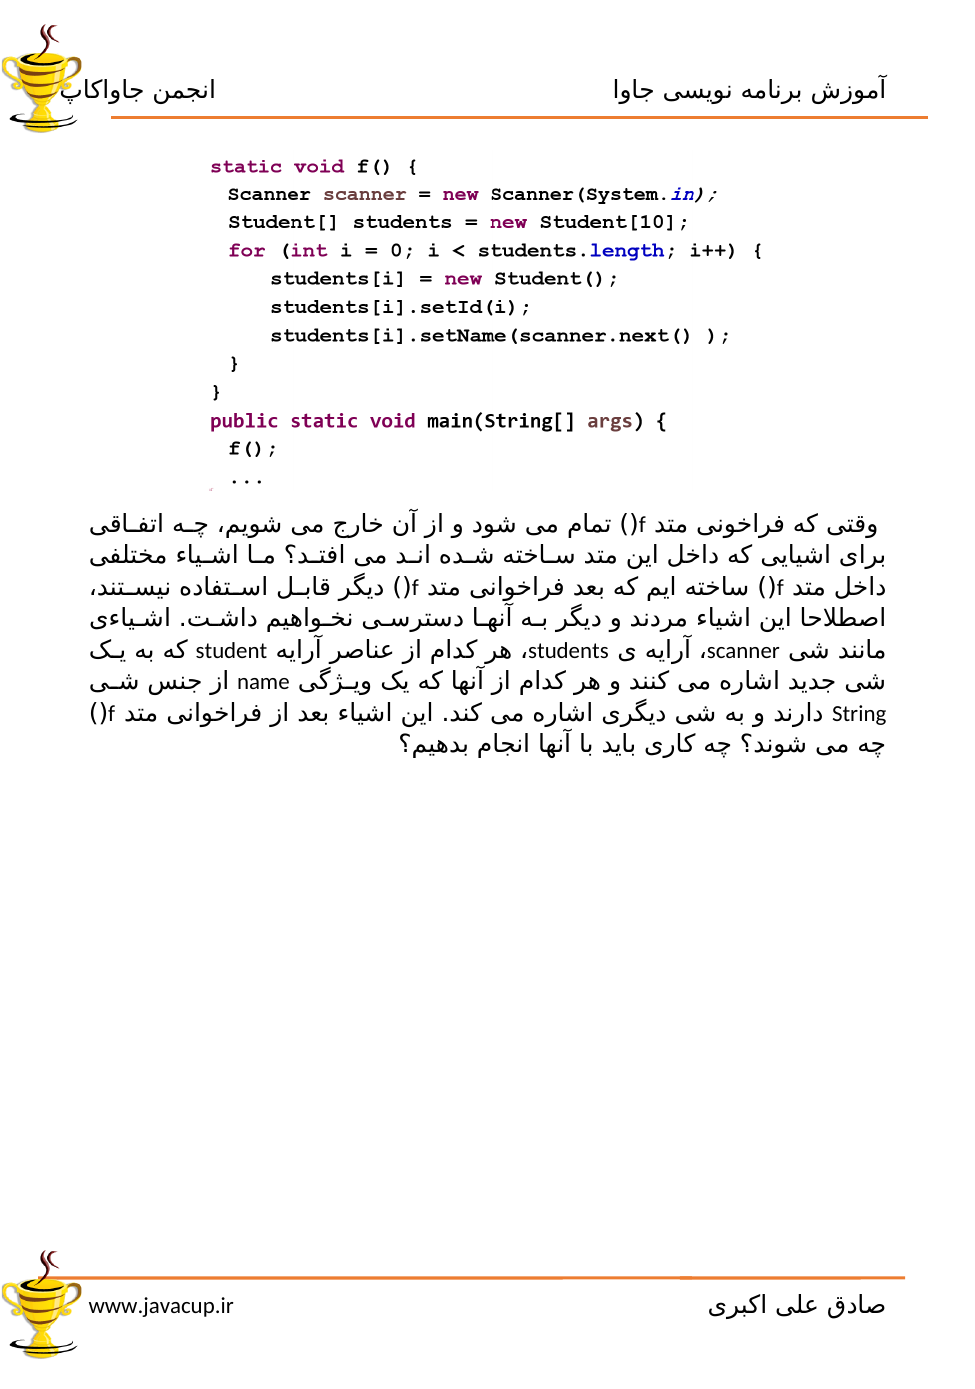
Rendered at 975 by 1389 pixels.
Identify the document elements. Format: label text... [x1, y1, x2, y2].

picture [0, 21, 82, 132]
text وقتی که فراخونی متد f() تمام می شود و از آن خارج می شویم، چه اتفاقی برای اشیایی که داخل این متد ساخته شده اند می افتد؟ ما اشیاء مختلفی داخل متد f() ساخته ایم که بعد فراخوانی متد f() دیگر قابل استفاده نیستند، اصطلاحا این اشیاء مردند و دیگر به آنها دسترسی نخواهیم داشت. اشیاءی مانند شی scanner، آرایه ی students، هر کدام از عناصر آرایه student که به یک شی جدید اشاره می کنند و هر کدام از آنها که یک ویژگی name از جنس شی String دارند و به شی دیگری اشاره می کند. این اشیاء بعد از فراخوانی متد f() چه می شوند؟ چه کاری باید با آنها انجام بدهیم؟ [89, 509, 886, 759]
picture [0, 1247, 82, 1358]
picture [203, 150, 771, 491]
